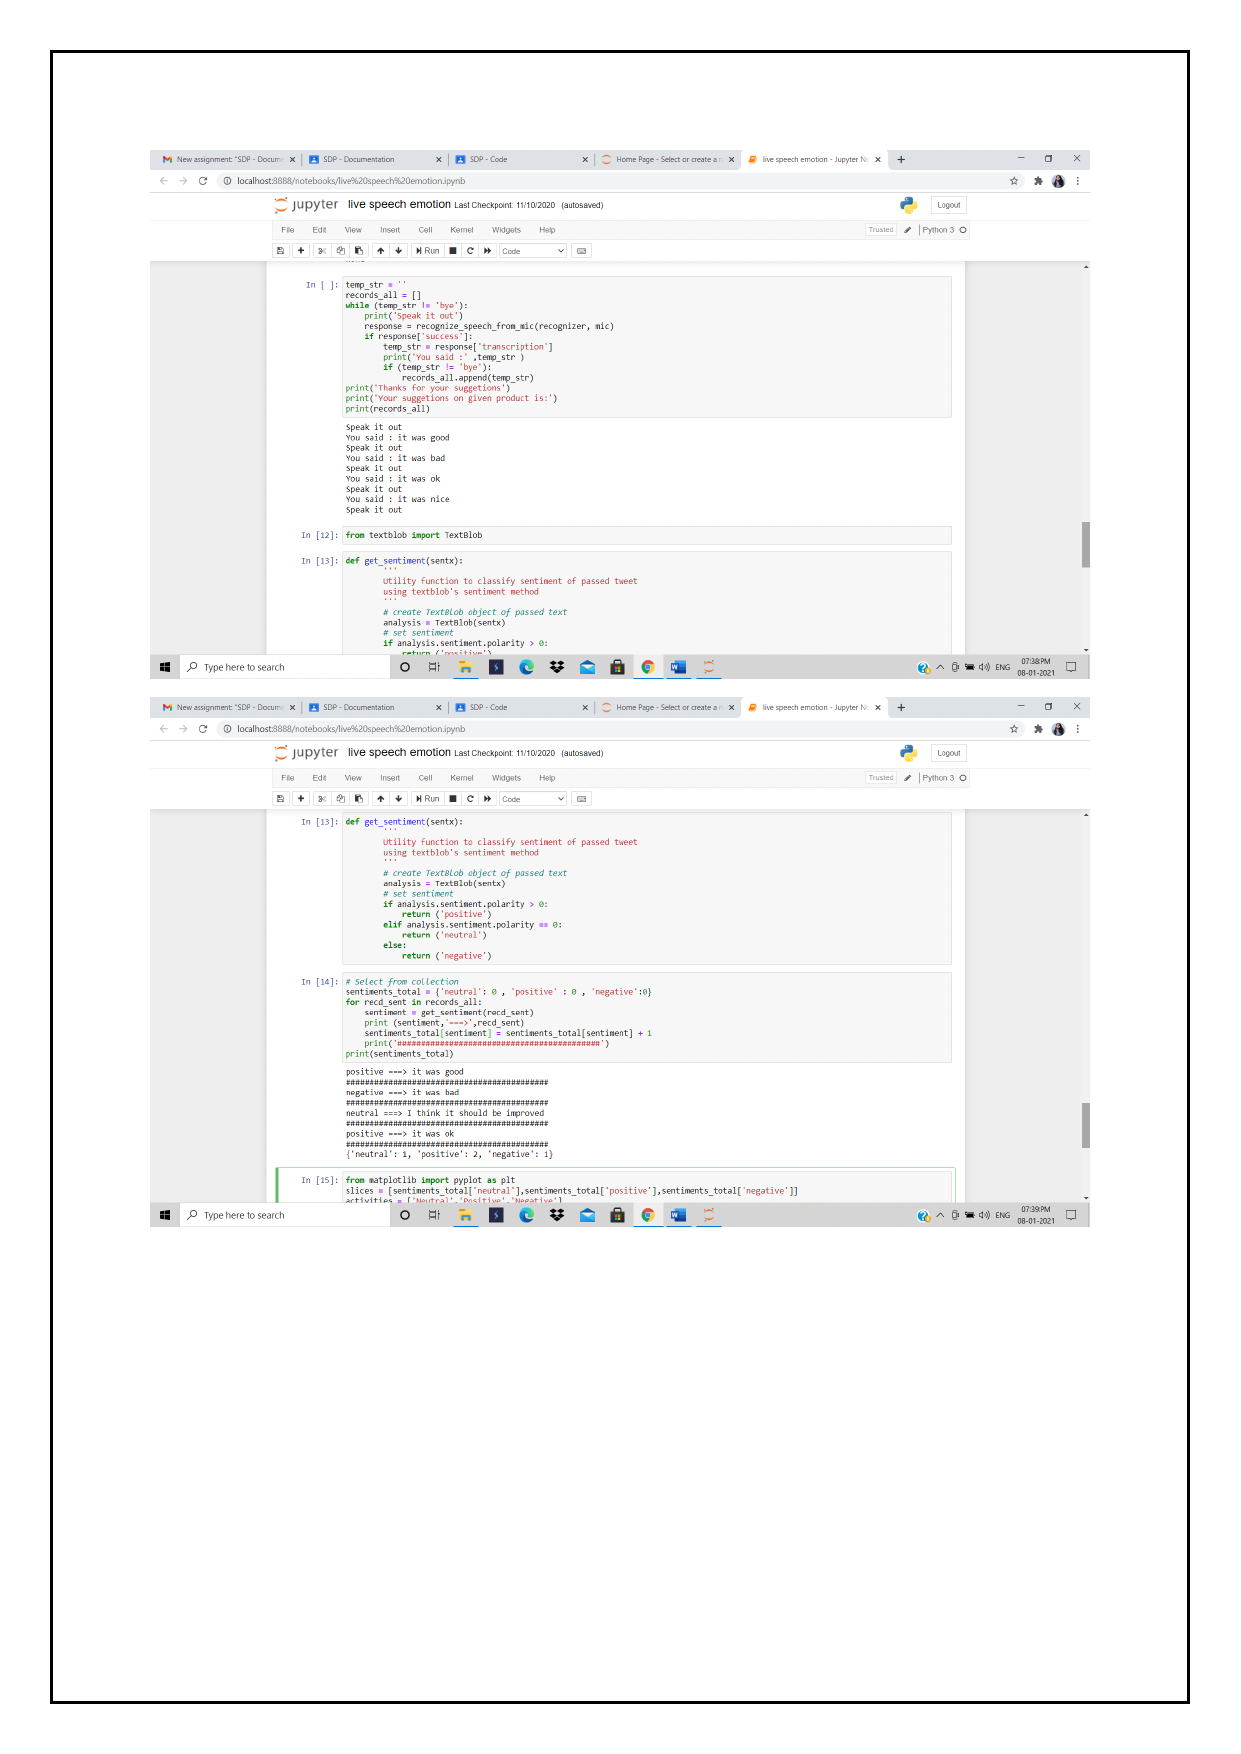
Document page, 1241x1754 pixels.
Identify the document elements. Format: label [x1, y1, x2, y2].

picture [150, 697, 1091, 1227]
picture [150, 150, 1091, 679]
